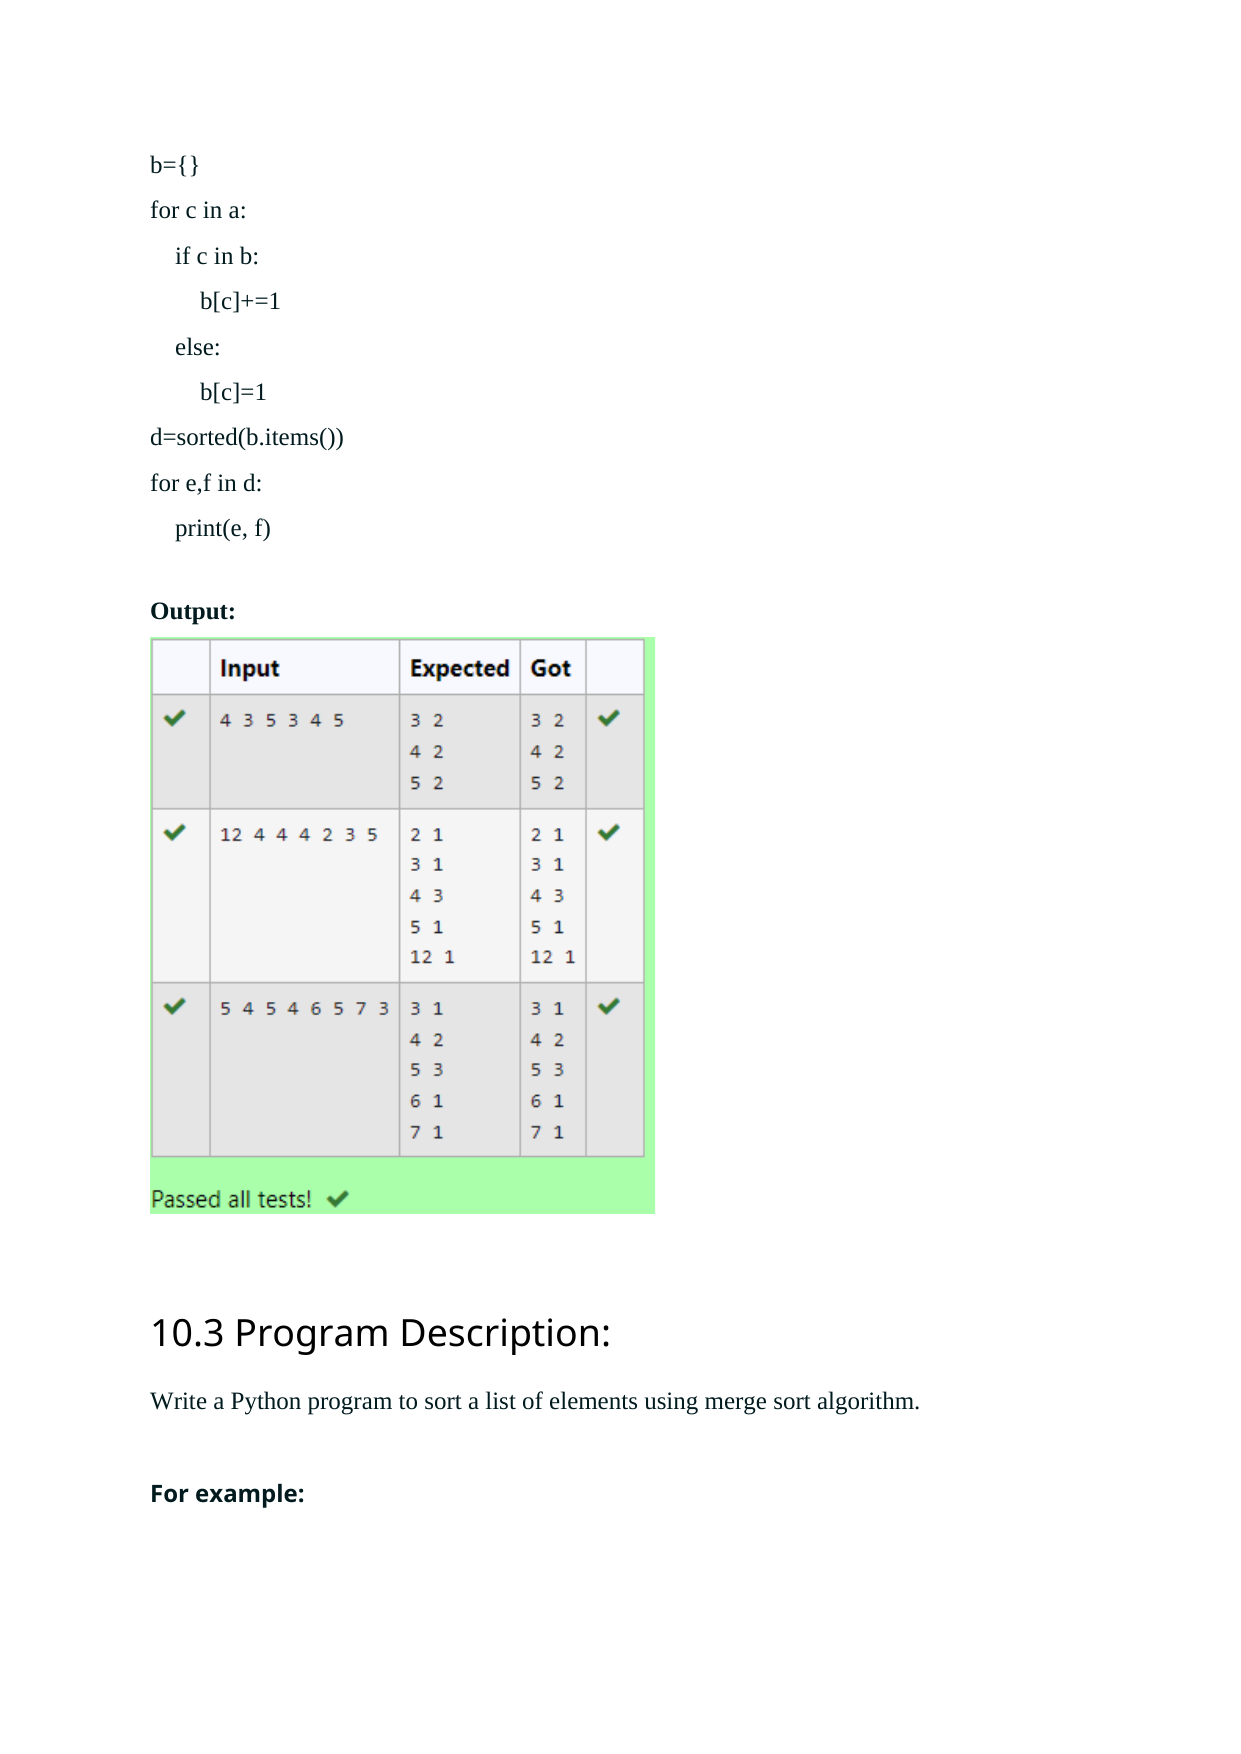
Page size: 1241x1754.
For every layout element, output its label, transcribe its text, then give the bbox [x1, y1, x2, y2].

text 10.3 Program Description: [150, 1306, 1090, 1357]
text Output: [150, 596, 1090, 624]
text b[c]+=1 [150, 286, 1090, 315]
text d=sorted(b.items()) [150, 422, 1090, 451]
picture [150, 637, 655, 1214]
text Write a Python program to sort a list of elements using merge sort algorithm. [150, 1386, 1090, 1415]
text else: [150, 332, 1090, 360]
text if c in b: [150, 241, 1090, 269]
text for e,f in d: [150, 468, 1090, 497]
text b={} [150, 150, 1090, 179]
text print(e, f) [150, 513, 1090, 542]
text b[c]=1 [150, 377, 1090, 406]
text for c in a: [150, 195, 1090, 224]
text For example: [150, 1477, 1090, 1510]
